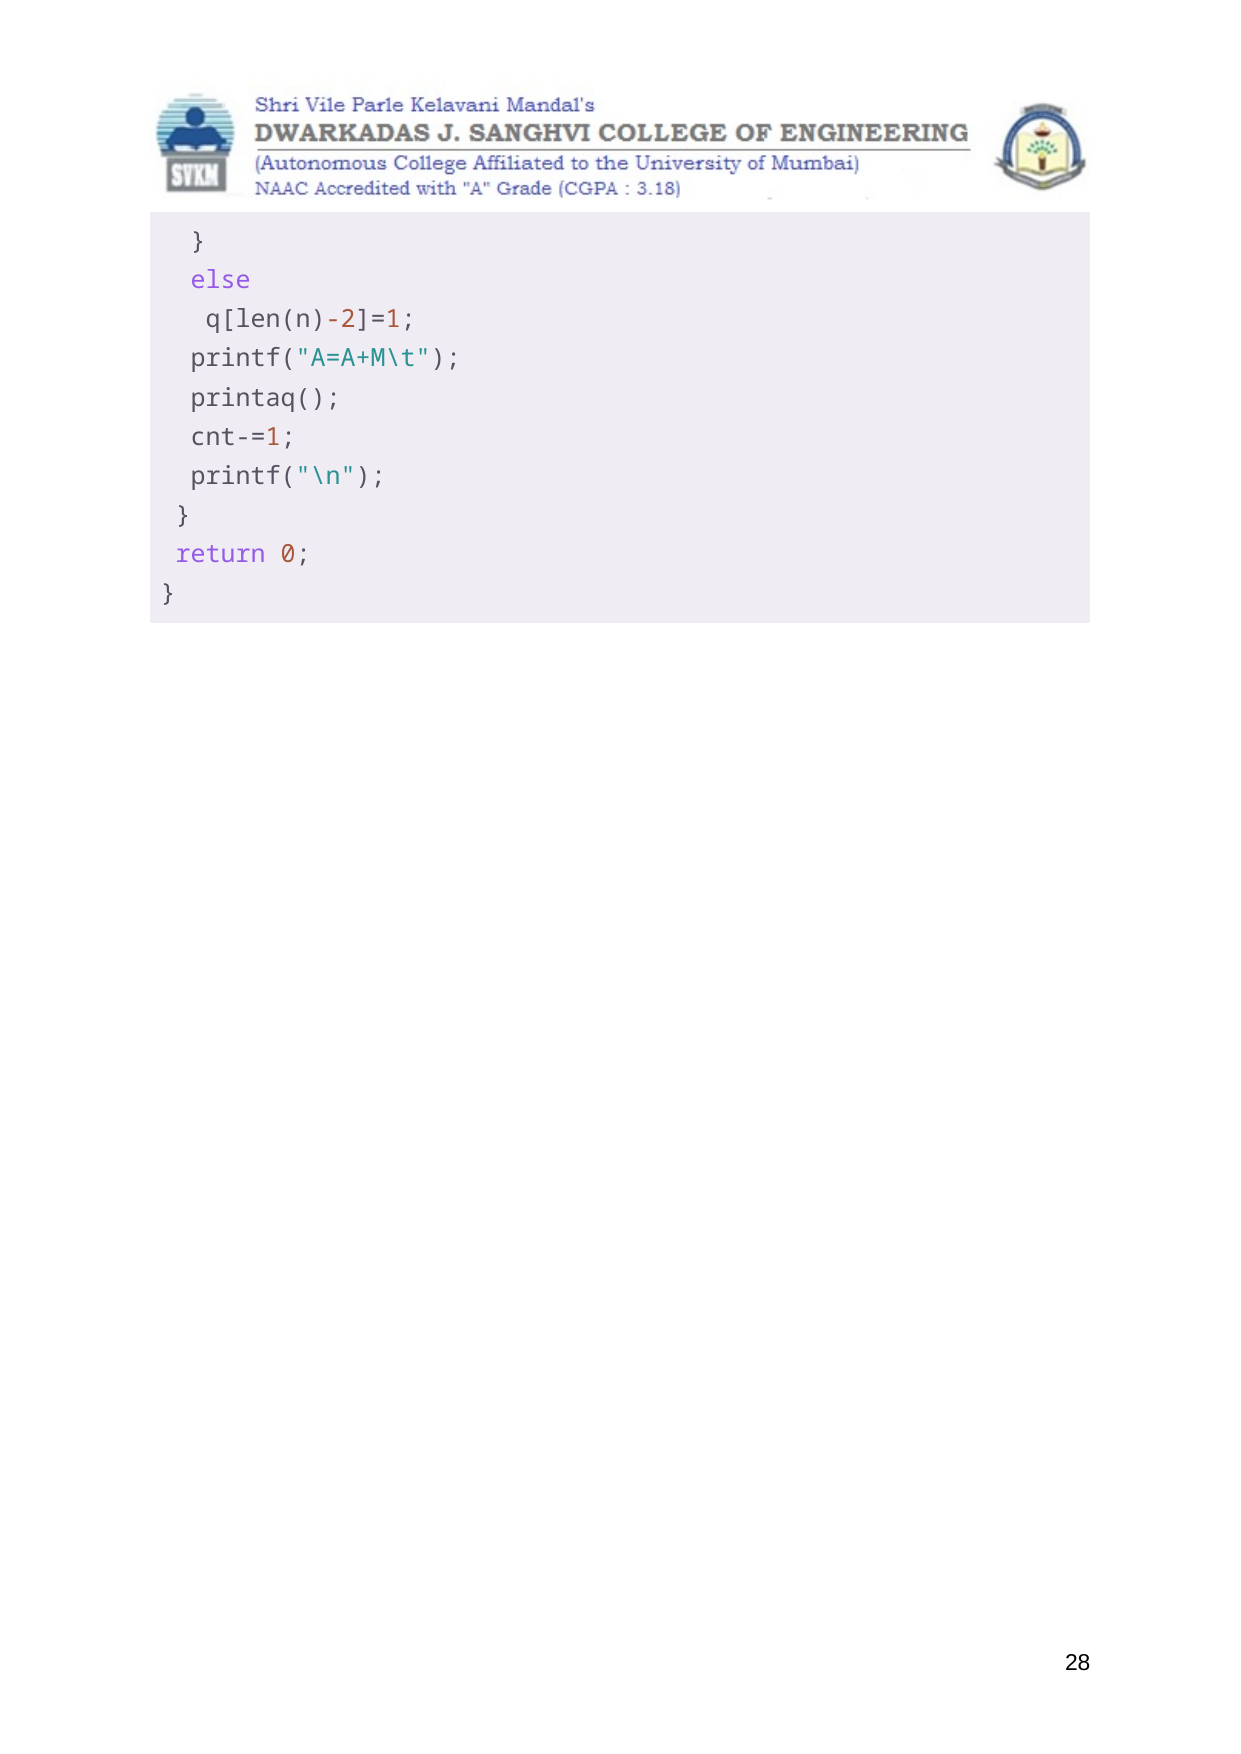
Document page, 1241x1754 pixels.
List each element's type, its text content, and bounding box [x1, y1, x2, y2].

picture [150, 75, 1091, 209]
